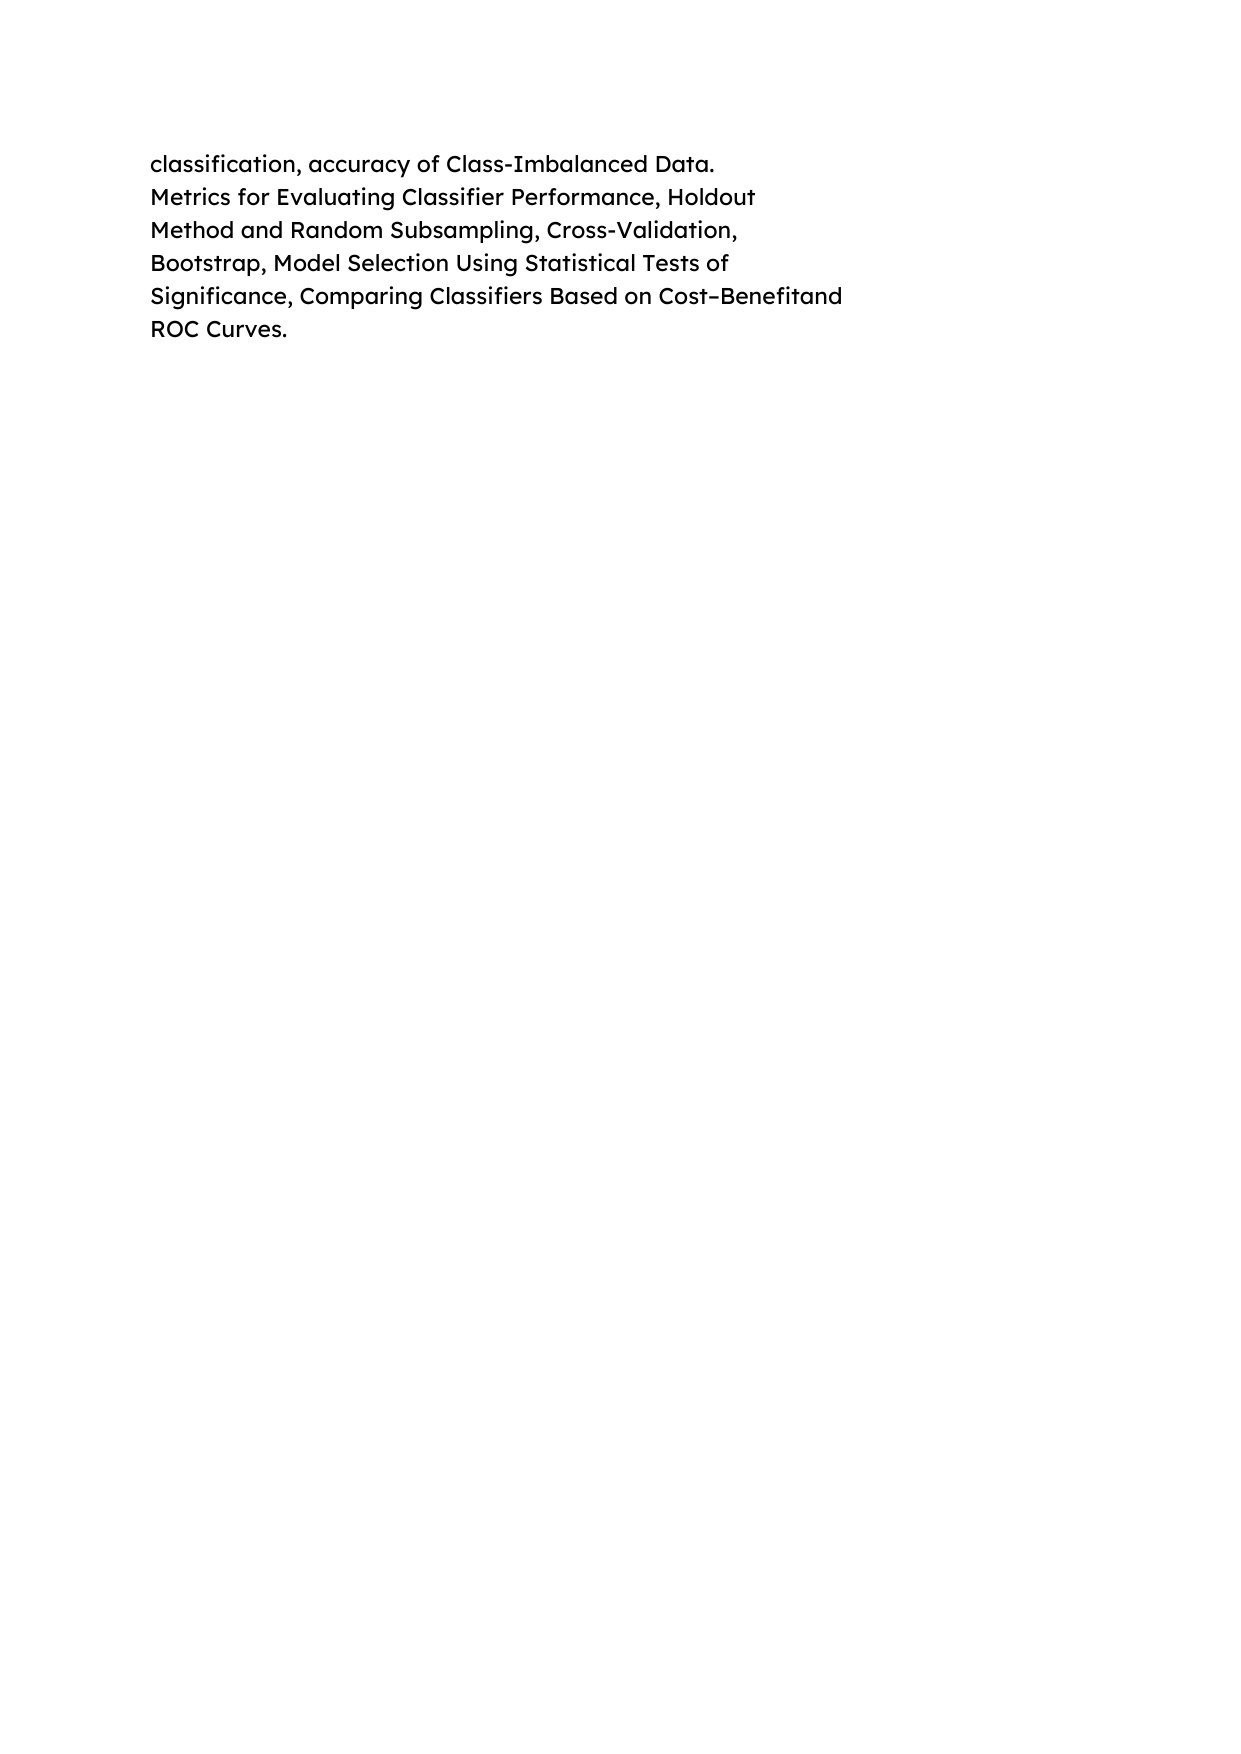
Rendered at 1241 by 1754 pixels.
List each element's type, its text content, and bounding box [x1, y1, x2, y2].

text Significance, Comparing Classifiers Based on Cost–Benefitand [150, 282, 1090, 310]
text classification, accuracy of Class-Imbalanced Data. [150, 150, 1090, 179]
text Method and Random Subsampling, Cross-Validation, [150, 216, 1090, 244]
text Metrics for Evaluating Classifier Performance, Holdout [150, 183, 1090, 212]
text ROC Curves. [150, 314, 1090, 343]
text Bootstrap, Model Selection Using Statistical Tests of [150, 249, 1090, 277]
